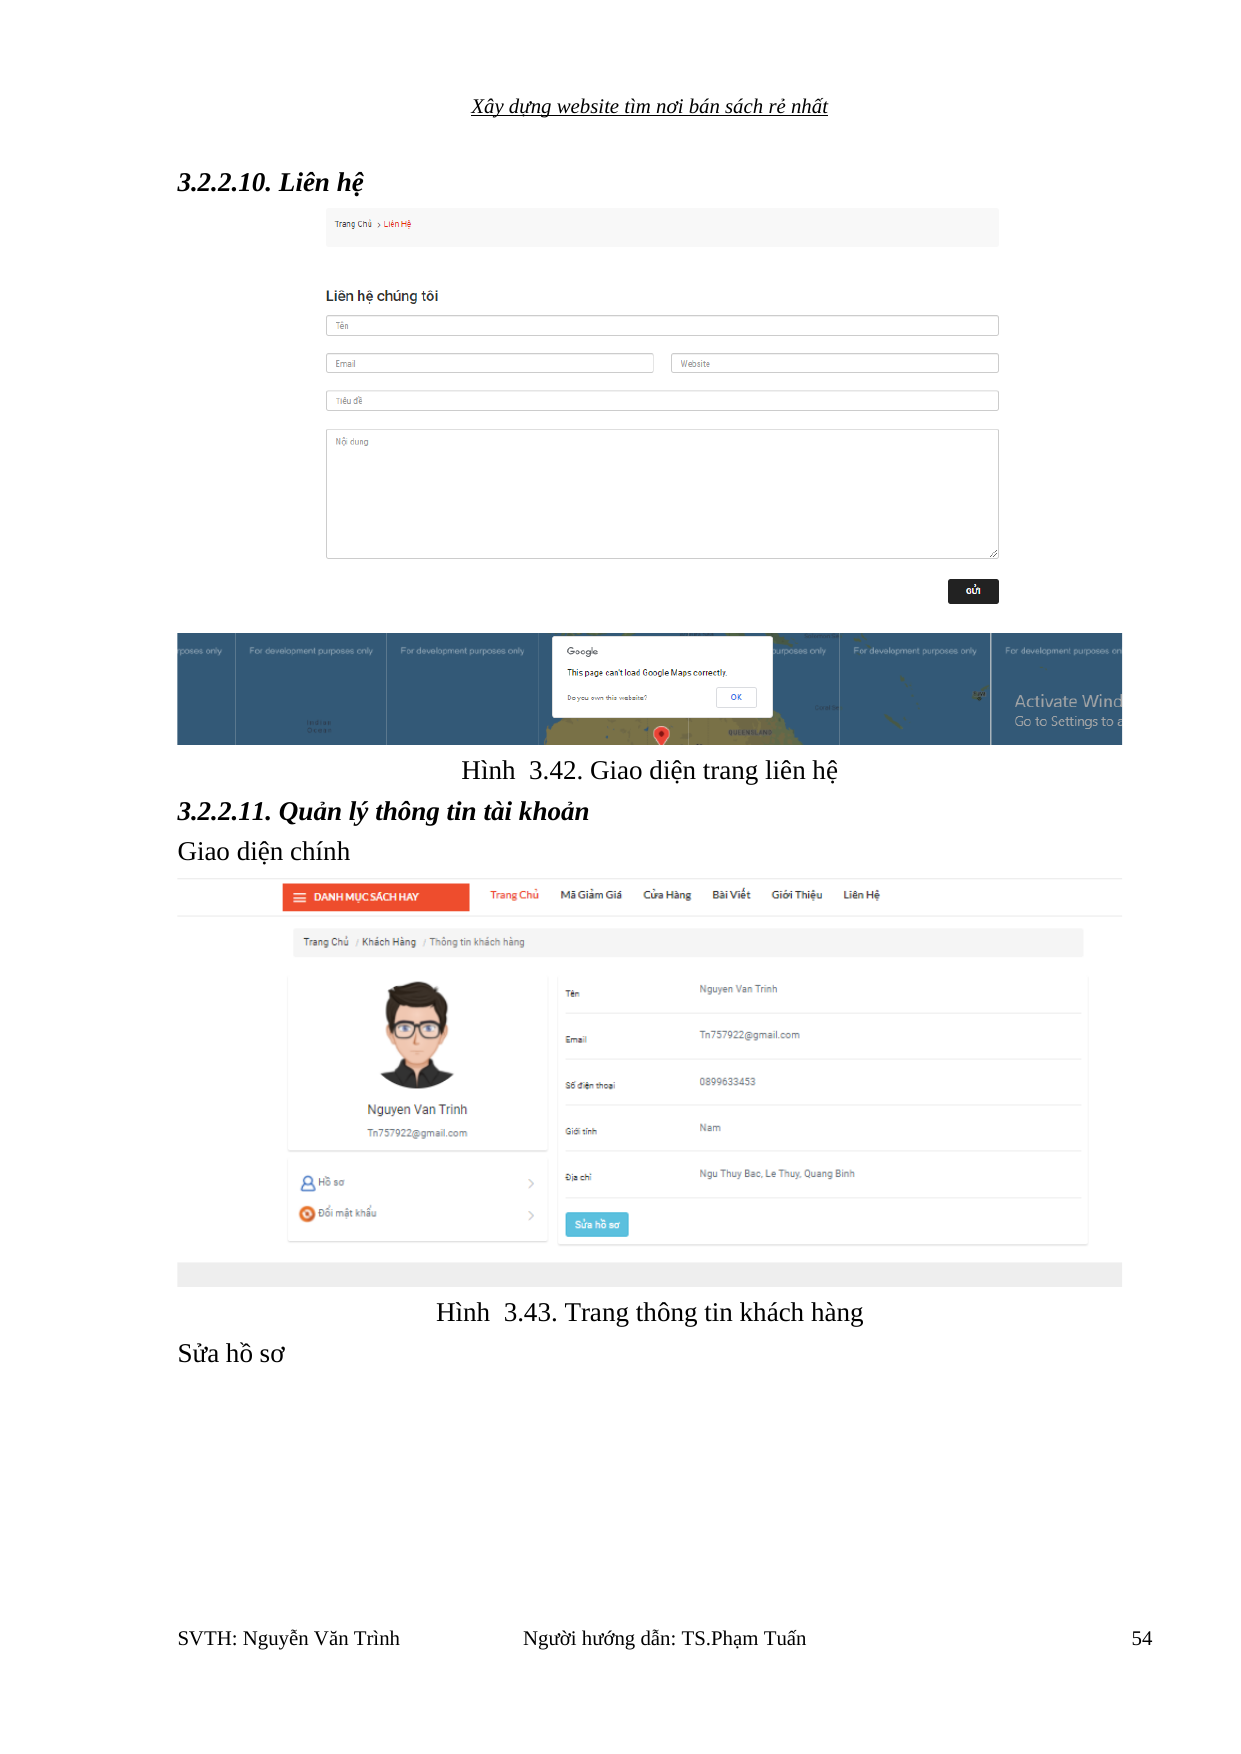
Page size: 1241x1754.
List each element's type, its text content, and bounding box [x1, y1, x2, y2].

picture [177, 206, 1123, 745]
text Giao diện chính [177, 835, 1122, 866]
subtitle 3.2.2.11. Quản lý thông tin tài khoản [177, 794, 1122, 826]
subtitle 3.2.2.10. Liên hệ [177, 166, 1122, 197]
picture [177, 875, 1123, 1287]
text Sửa hồ sơ [177, 1337, 1122, 1368]
